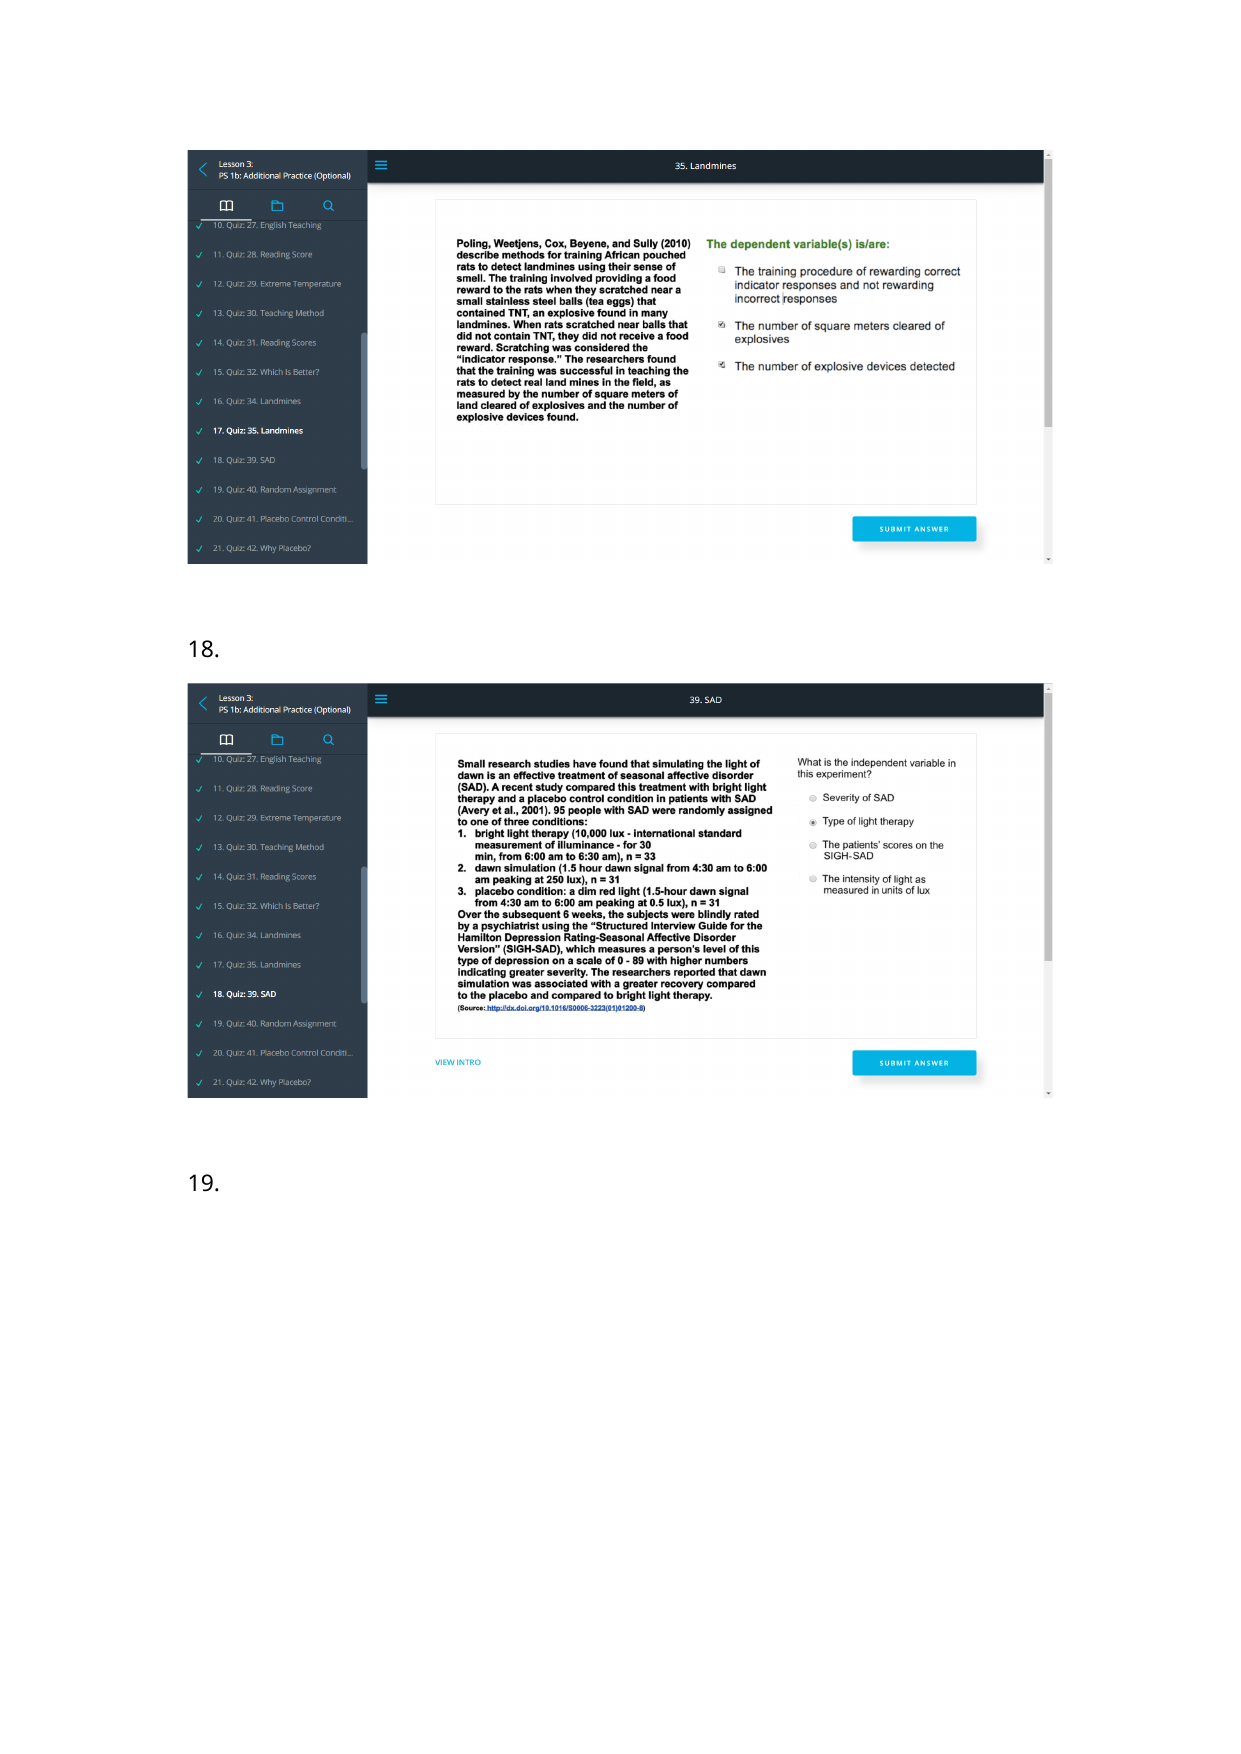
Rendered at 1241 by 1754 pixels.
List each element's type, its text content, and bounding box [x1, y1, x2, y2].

text 19. [187, 1167, 1053, 1198]
picture [187, 150, 1053, 564]
picture [187, 683, 1053, 1098]
text 18. [187, 633, 1053, 664]
